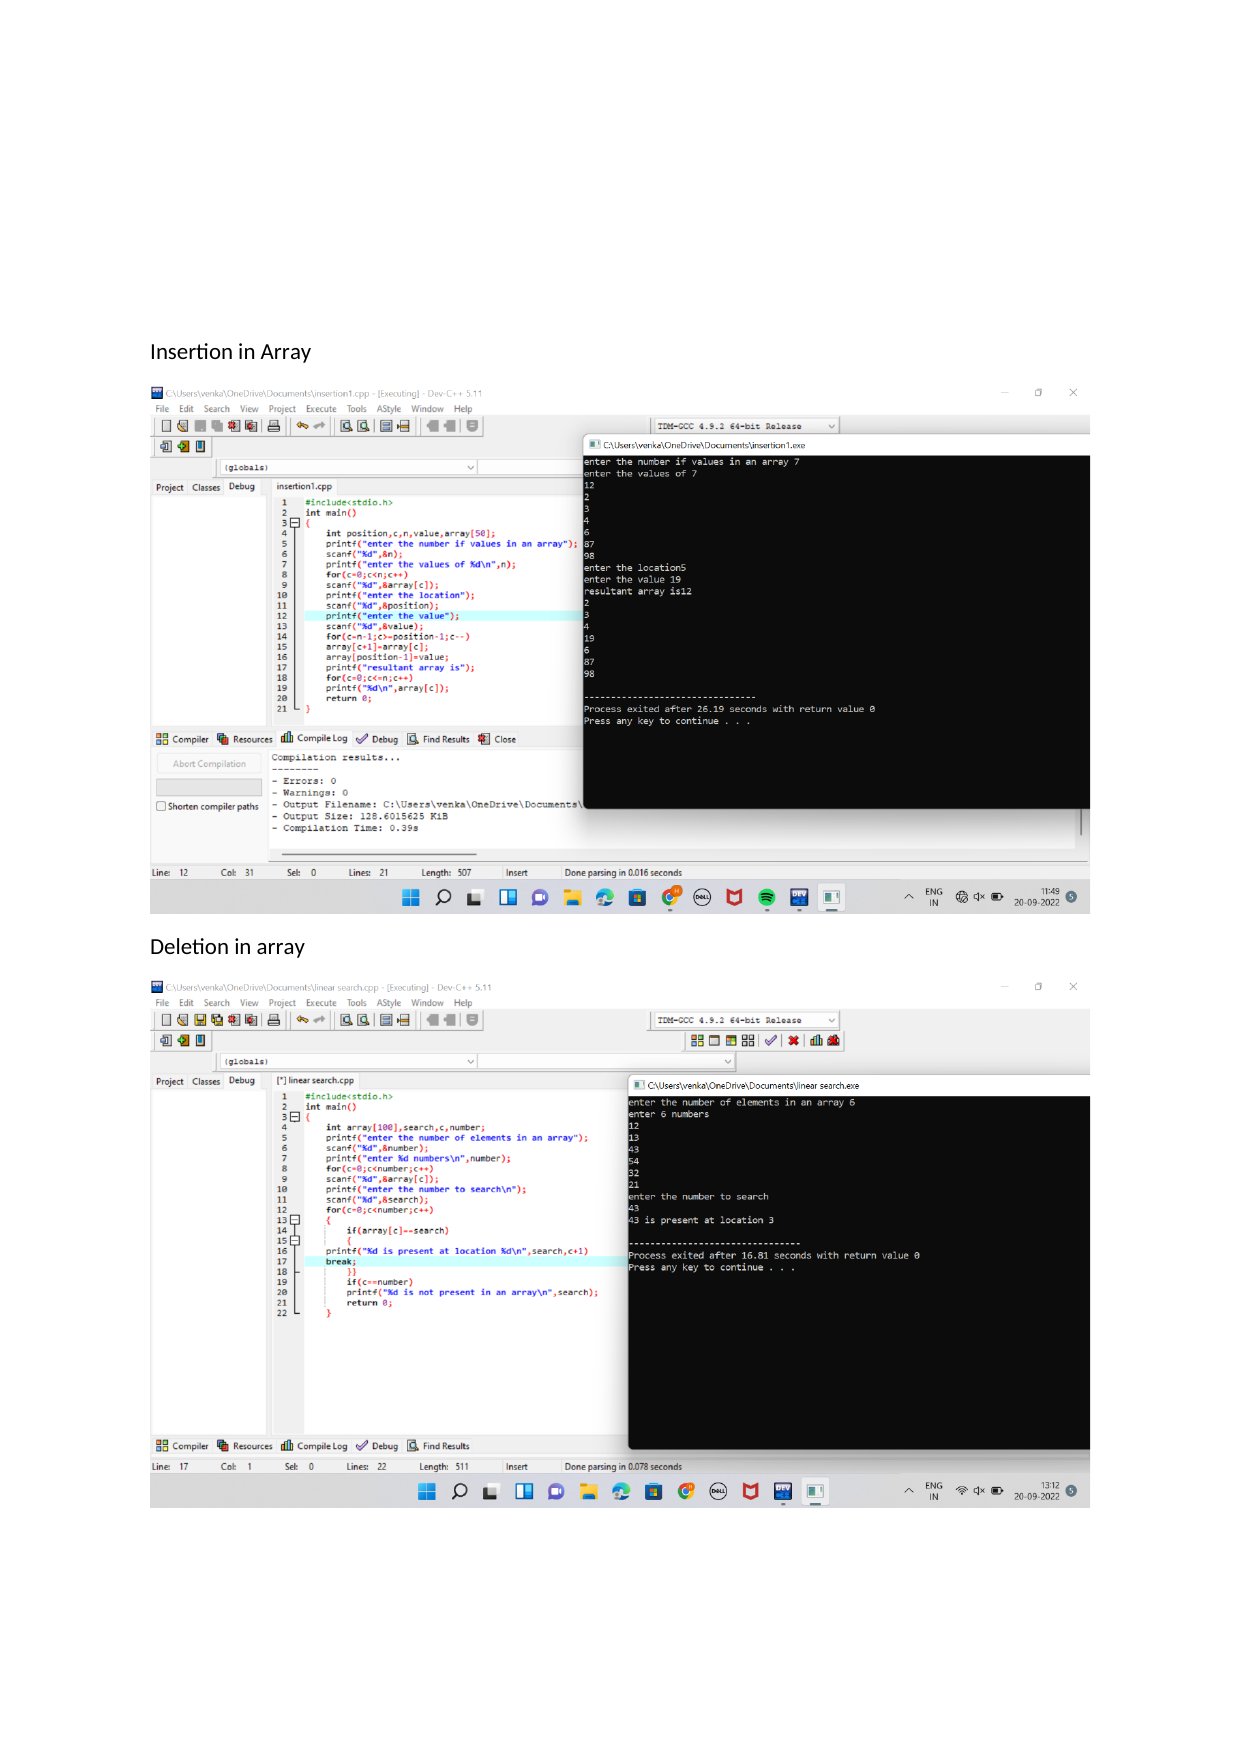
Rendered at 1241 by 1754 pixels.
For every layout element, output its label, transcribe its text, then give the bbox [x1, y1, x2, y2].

picture [150, 978, 1091, 1508]
text Insertion in Array [150, 337, 1090, 366]
picture [150, 384, 1091, 914]
text Deletion in array [150, 932, 1090, 960]
